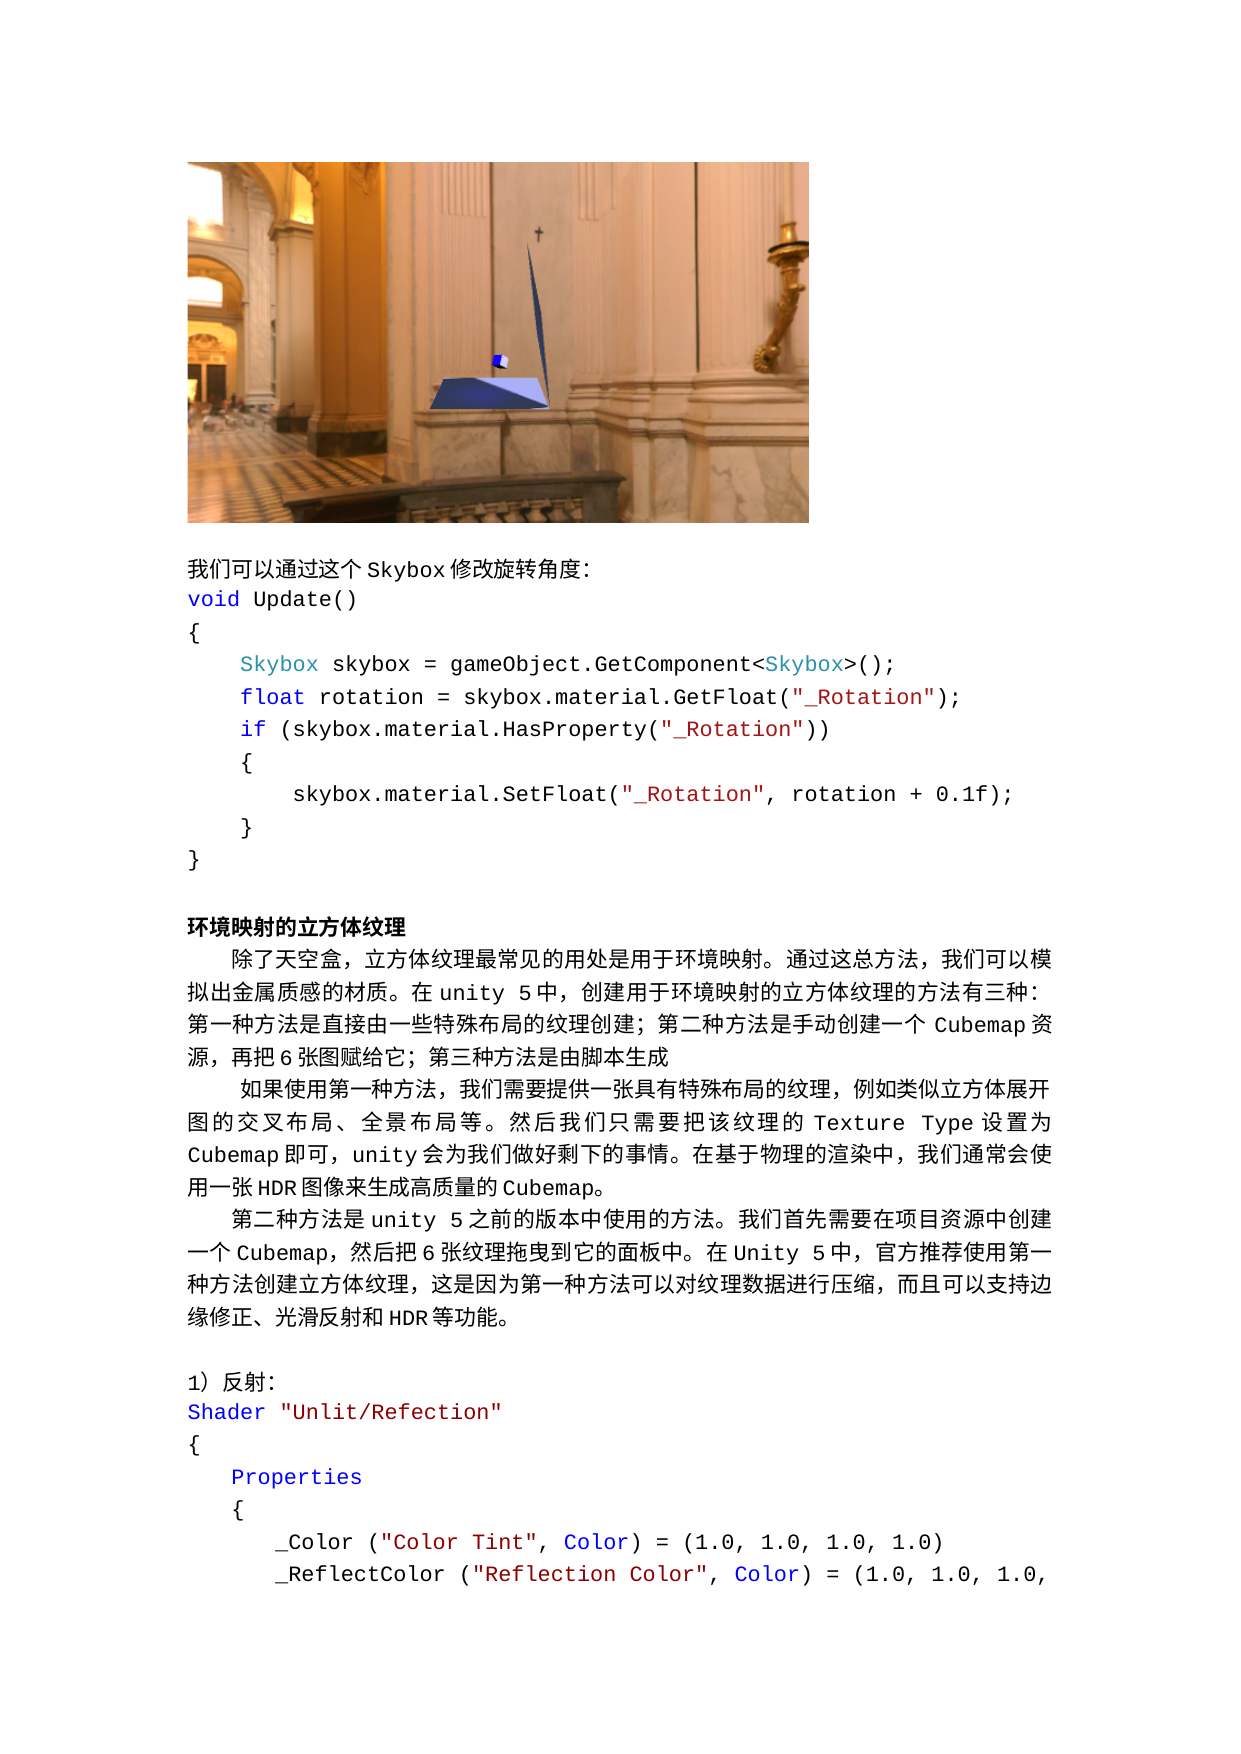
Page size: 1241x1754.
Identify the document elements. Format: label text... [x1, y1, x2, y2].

text { [187, 1429, 1053, 1462]
text void Update() [187, 584, 1053, 617]
text } [187, 812, 1053, 844]
text float rotation = skybox.material.GetFloat("_Rotation"); [187, 682, 1053, 714]
text 第二种方法是unity 5之前的版本中使用的方法。我们首先需要在项目资源中创建一个Cubemap，然后把6张纹理拖曳到它的面板中。在Unity 5中，官方推荐使用第一种方法创建立方体纹理，这是因为第一种方法可以对纹理数据进行压缩，而且可以支持边缘修正、光滑反射和HDR等功能。 [187, 1202, 1053, 1332]
text { [187, 1494, 1053, 1527]
text skybox.material.SetFloat("_Rotation", rotation + 0.1f); [187, 779, 1053, 812]
text Properties [187, 1462, 1053, 1494]
text Shader "Unlit/Refection" [187, 1397, 1053, 1429]
text 如果使用第一种方法，我们需要提供一张具有特殊布局的纹理，例如类似立方体展开图的交叉布局、全景布局等。然后我们只需要把该纹理的Texture Type设置为Cubemap即可，unity会为我们做好剩下的事情。在基于物理的渲染中，我们通常会使用一张HDR图像来生成高质量的Cubemap。 [187, 1072, 1053, 1202]
text Skybox skybox = gameObject.GetComponent<Skybox>(); [187, 649, 1053, 682]
text 1）反射： [187, 1364, 1053, 1397]
text if (skybox.material.HasProperty("_Rotation")) [187, 714, 1053, 747]
text _Color ("Color Tint", Color) = (1.0, 1.0, 1.0, 1.0) [187, 1527, 1053, 1559]
text 环境映射的立方体纹理 [187, 909, 1053, 942]
text { [187, 747, 1053, 779]
text 除了天空盒，立方体纹理最常见的用处是用于环境映射。通过这总方法，我们可以模拟出金属质感的材质。在unity 5中，创建用于环境映射的立方体纹理的方法有三种：第一种方法是直接由一些特殊布局的纹理创建；第二种方法是手动创建一个Cubemap资源，再把6张图赋给它；第三种方法是由脚本生成 [187, 942, 1053, 1072]
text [187, 1559, 1053, 1592]
text 我们可以通过这个Skybox修改旋转角度： [187, 552, 1053, 584]
picture [187, 162, 809, 523]
text { [187, 617, 1053, 649]
text } [187, 844, 1053, 877]
